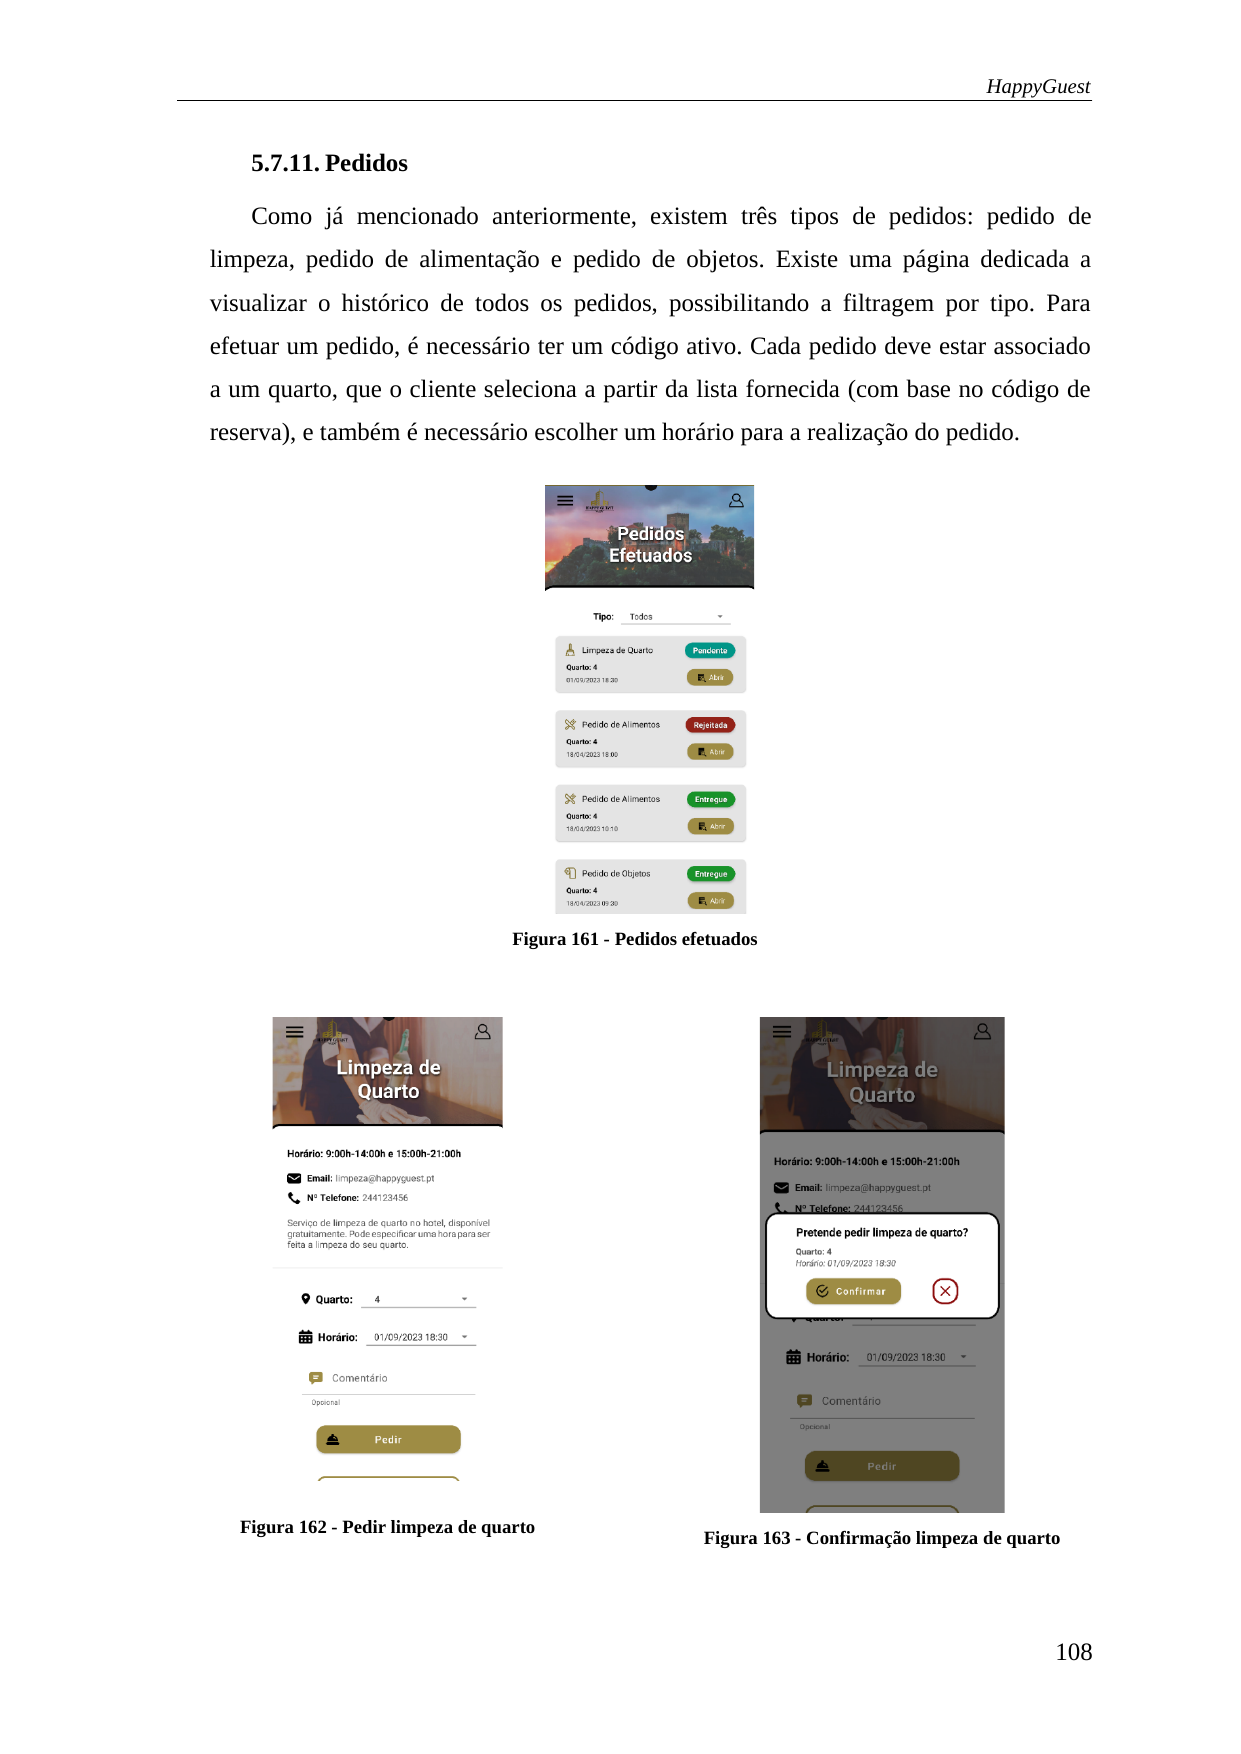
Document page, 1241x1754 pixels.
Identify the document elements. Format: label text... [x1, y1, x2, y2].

subtitle Pedidos [251, 148, 1092, 176]
picture [272, 1017, 503, 1481]
text Como já mencionado anteriormente, existem três tipos de pedidos: pedido de limpeza, pedido de alimentação e pedido de objetos. Existe uma página dedicada a visualizar o histórico de todos os pedidos, possibilitando a filtragem por tipo. Para efetuar um pedido, é necessário ter um código ativo. Cada pedido deve estar associado a um quarto, que o cliente seleciona a partir da lista fornecida (com base no código de reserva), e também é necessário escolher um horário para a realização do pedido. [209, 201, 1092, 446]
text Figura - Pedir limpeza de quarto [177, 1516, 598, 1538]
picture [545, 485, 755, 914]
picture [759, 1017, 1005, 1513]
text Figura - Pedidos efetuados [177, 927, 1092, 949]
text Figura - Confirmação limpeza de quarto [672, 1527, 1092, 1548]
